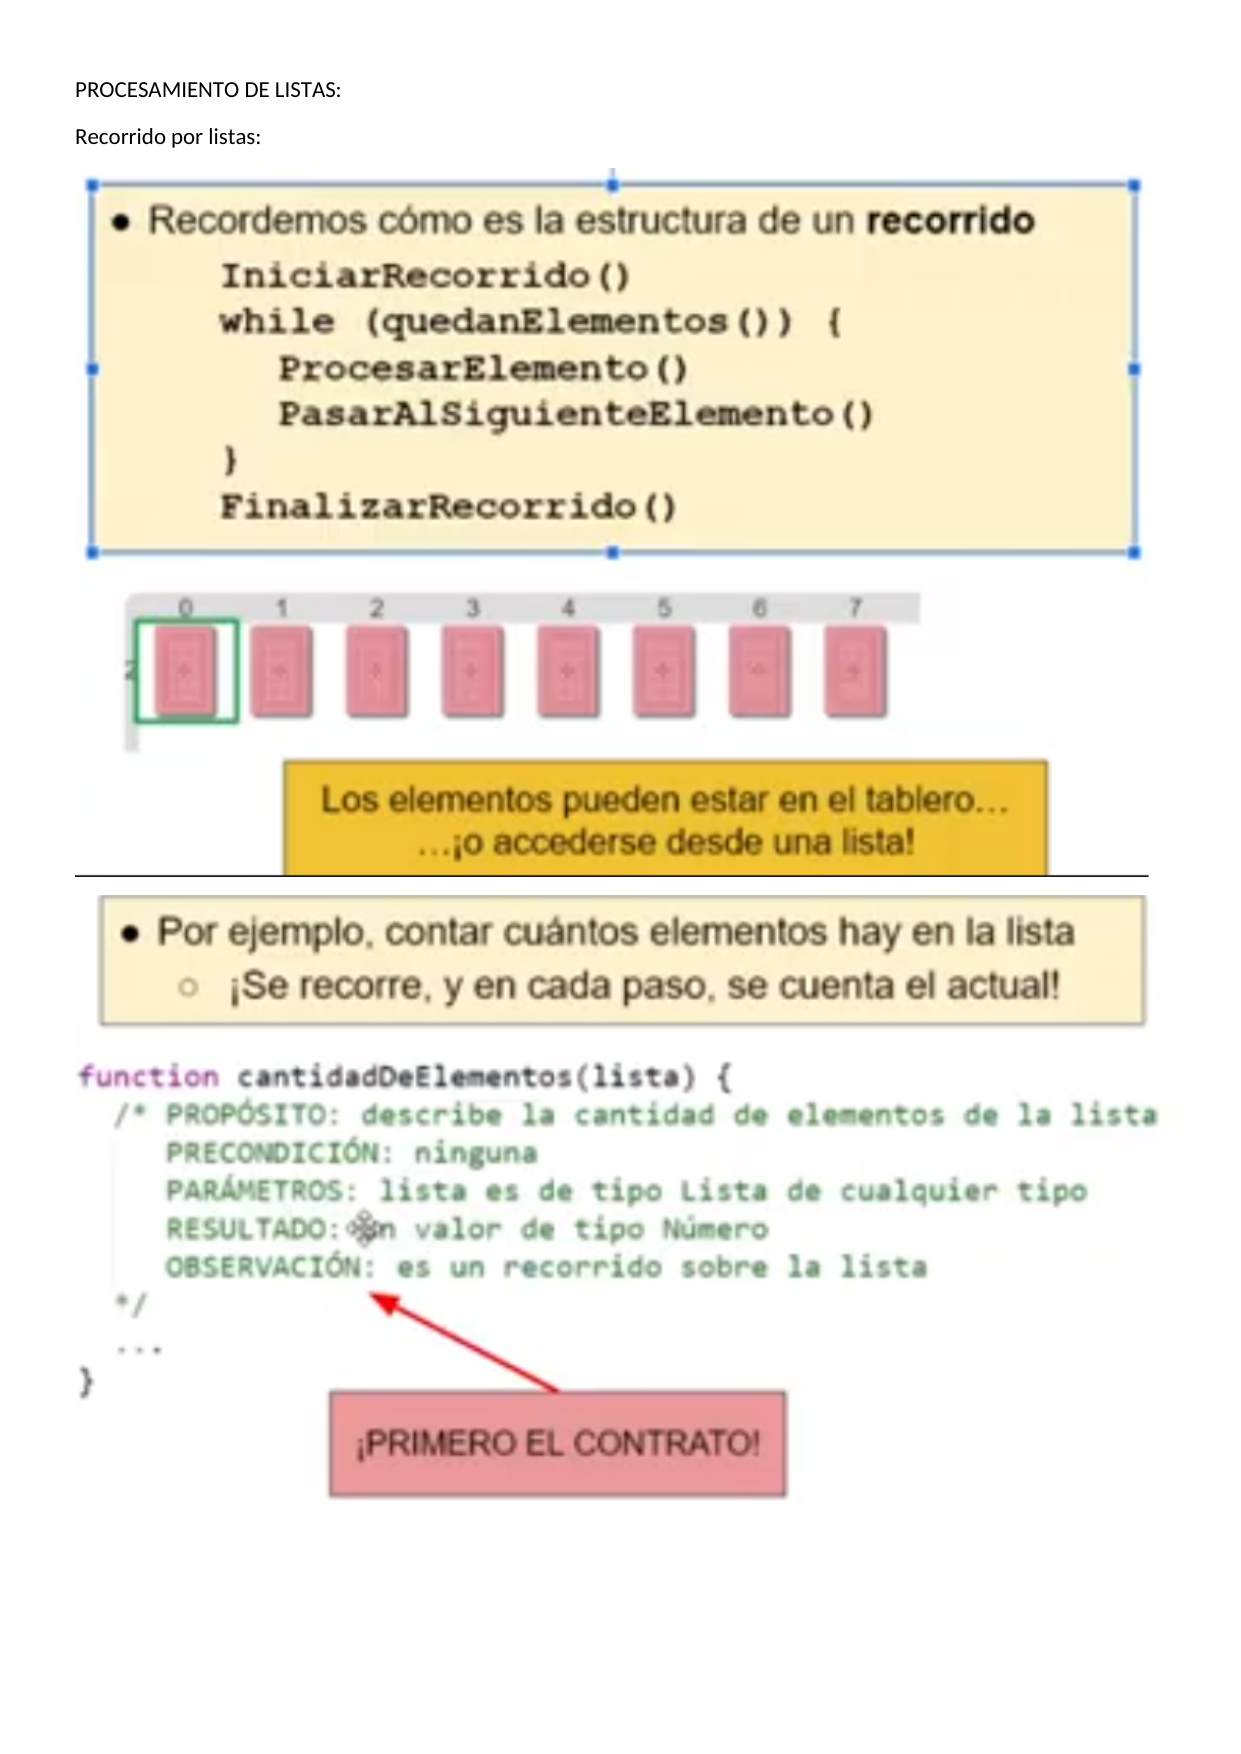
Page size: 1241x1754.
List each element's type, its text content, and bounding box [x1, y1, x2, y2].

picture [75, 168, 1149, 877]
text Recorrido por listas: [75, 122, 1165, 150]
text PROCESAMIENTO DE LISTAS: [75, 75, 1165, 103]
picture [75, 895, 1182, 1504]
